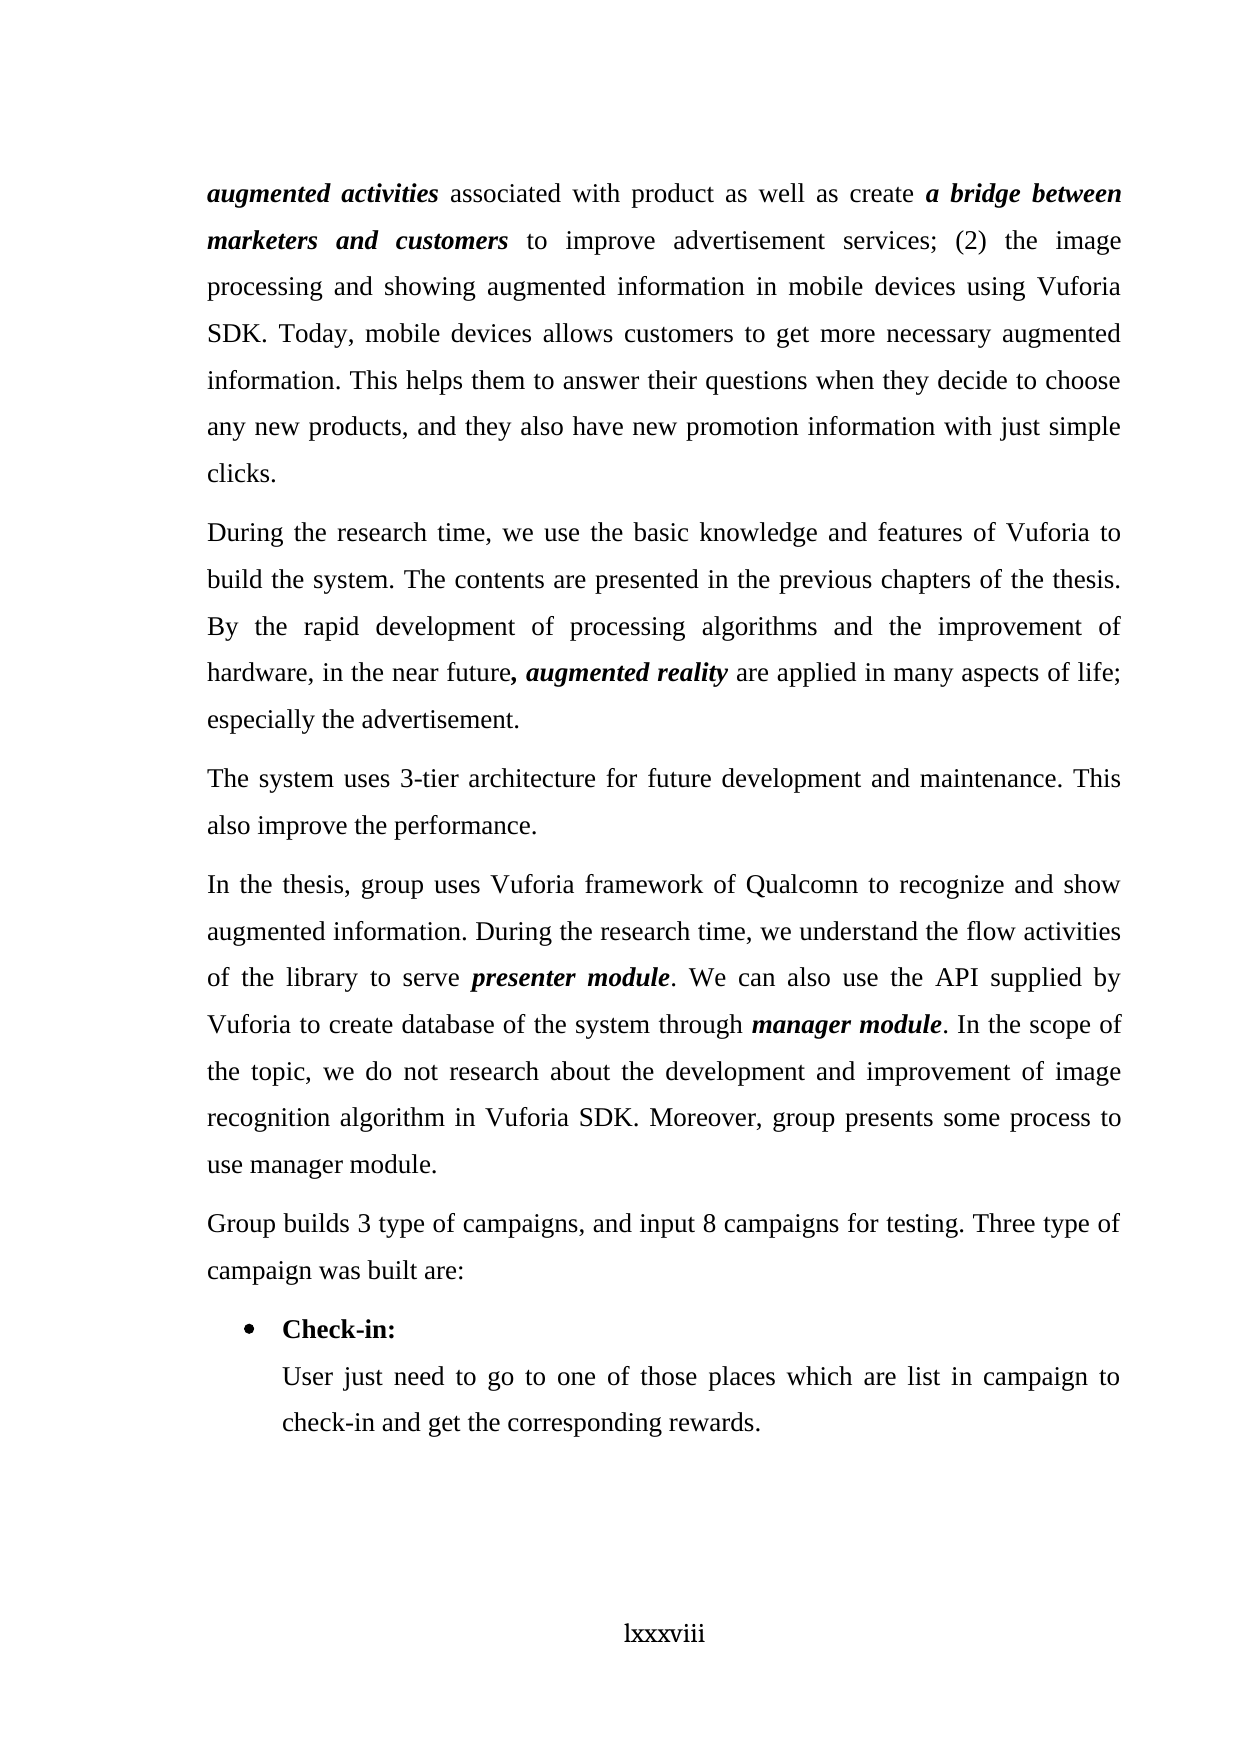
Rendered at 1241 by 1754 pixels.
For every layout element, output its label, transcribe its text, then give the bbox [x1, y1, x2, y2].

text In the thesis, group uses Vuforia framework of Qualcomn to recognize and show augmented information. During the research time, we understand the flow activities of the library to serve presenter module. We can also use the API supplied by Vuforia to create database of the system through manager module. In the scope of the topic, we do not research about the development and improvement of image recognition algorithm in Vuforia SDK. Moreover, group presents some process to use manager module. [207, 868, 1122, 1179]
text The system uses 3-tier architecture for future development and maintenance. This also improve the performance. [207, 762, 1122, 840]
list Check-in: [244, 1313, 1122, 1344]
list User just need to go to one of those places which are list in campaign to check-in and get the corresponding rewards. [282, 1360, 1122, 1438]
text Group builds 3 type of campaigns, and input 8 campaigns for testing. Three type of campaign was built are: [207, 1207, 1122, 1285]
text During the research time, we use the basic knowledge and features of Vuforia to build the system. The contents are presented in the previous chapters of the thesis. By the rapid development of processing algorithms and the improvement of hardware, in the near future, augmented reality are applied in many aspects of life; especially the advertisement. [207, 516, 1122, 734]
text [207, 177, 1122, 488]
